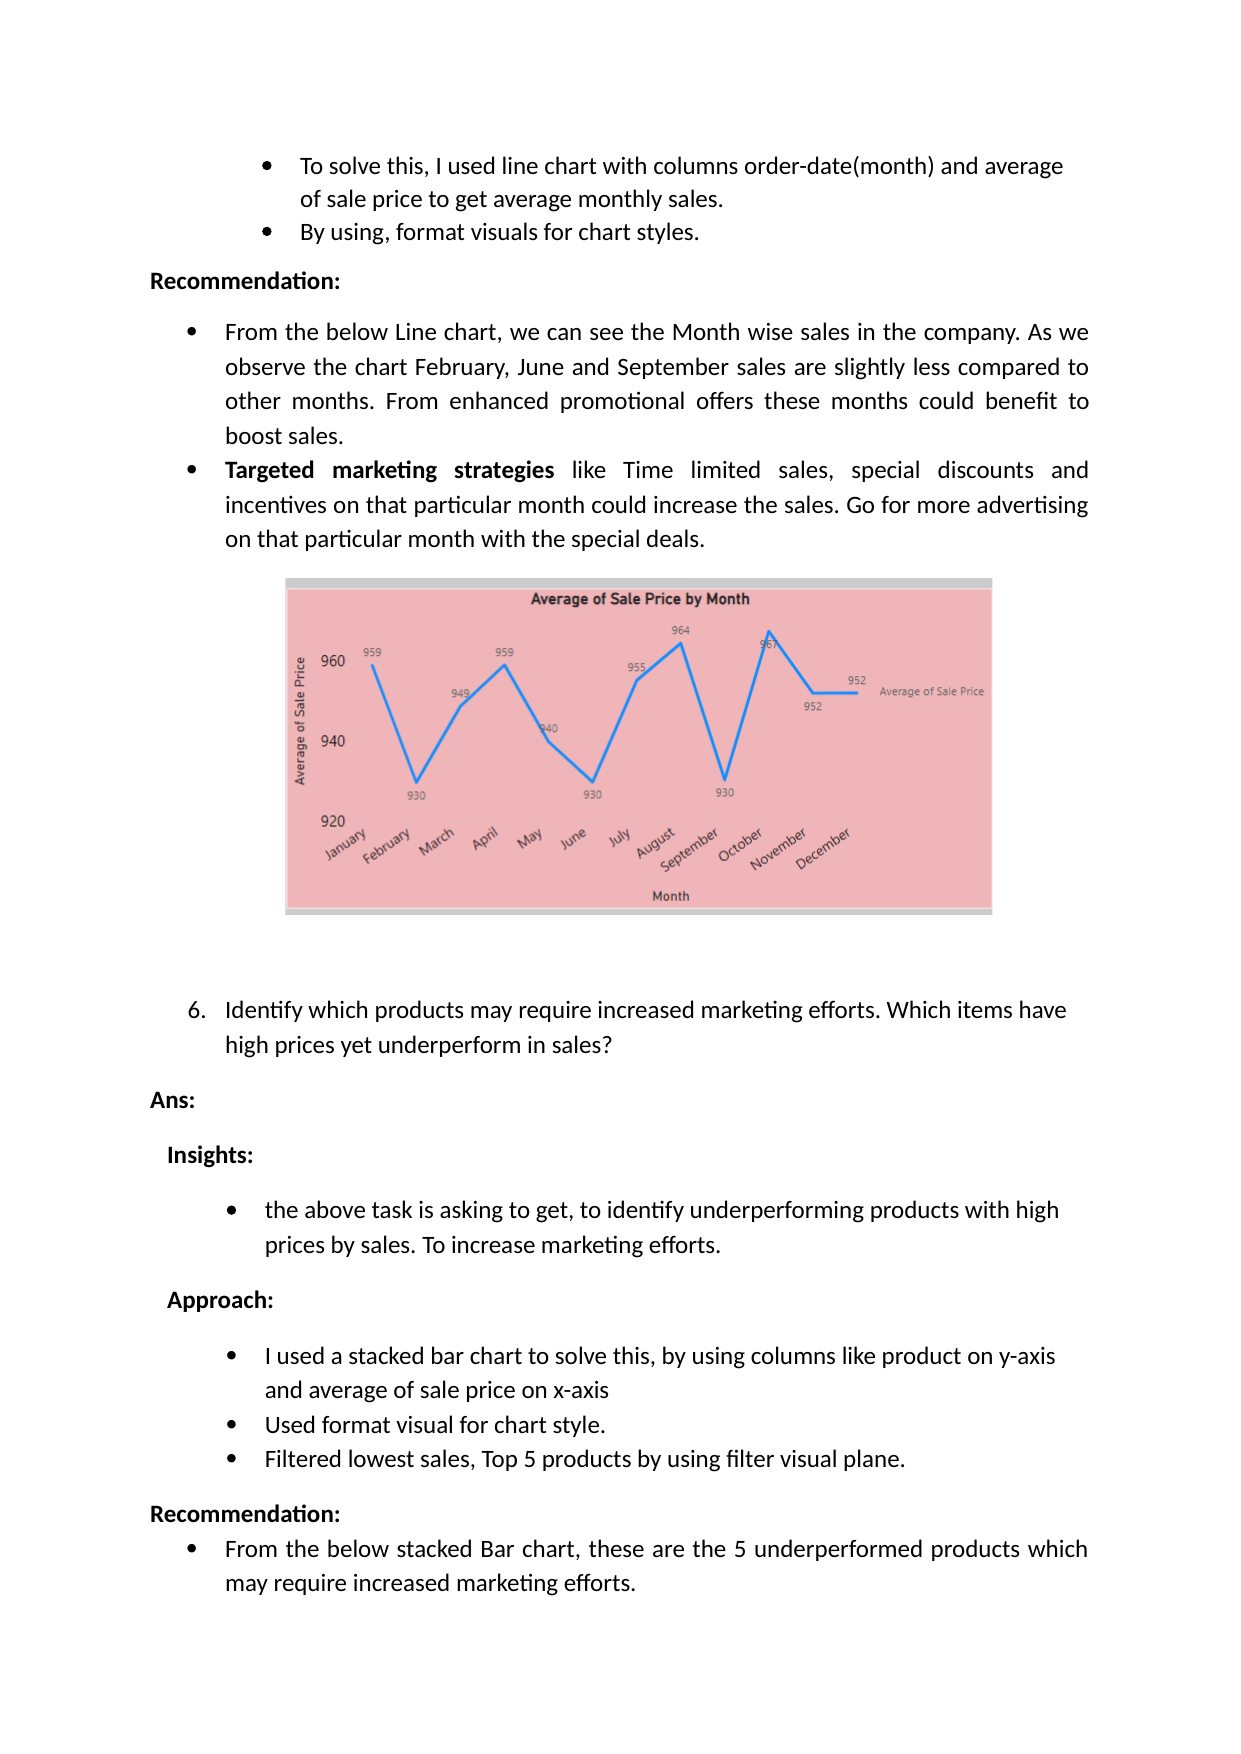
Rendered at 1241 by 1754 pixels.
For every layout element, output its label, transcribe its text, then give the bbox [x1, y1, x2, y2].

list From the below Line chart, we can see the Month wise sales in the company. As we observe the chart February, June and September sales are slightly less compared to other months. From enhanced promotional offers these months could benefit to boost sales. [187, 317, 1090, 451]
text Ans: [150, 1084, 1090, 1114]
list From the below stacked Bar chart, these are the 5 underperformed products which may require increased marketing efforts. [187, 1533, 1090, 1598]
list Filtered lowest sales, Top 5 products by using filter visual plane. [227, 1443, 1090, 1474]
list To solve this, I used line chart with columns order-date(month) and average of sale price to get average monthly sales. [262, 150, 1090, 213]
list Used format visual for chart style. [227, 1409, 1090, 1439]
list the above task is asking to get, to identify underperforming products with high prices by sales. To increase marketing efforts. [227, 1195, 1090, 1260]
list Targeted marketing strategies like Time limited sales, special discounts and incentives on that particular month could increase the sales. Go for more advertising on that particular month with the special deals. [187, 454, 1090, 554]
text Recommendation: [150, 1498, 1090, 1529]
text Insights: [150, 1139, 1090, 1170]
picture [285, 578, 993, 915]
text Approach: [150, 1284, 1090, 1315]
list By using, format visuals for chart styles. [262, 216, 1090, 246]
list Identify which products may require increased marketing efforts. Which items have high prices yet underperform in sales? [187, 994, 1090, 1059]
text Recommendation: [150, 265, 1090, 296]
list I used a stacked bar chart to solve this, by using columns like product on y-axis and average of sale price on x-axis [227, 1340, 1090, 1405]
